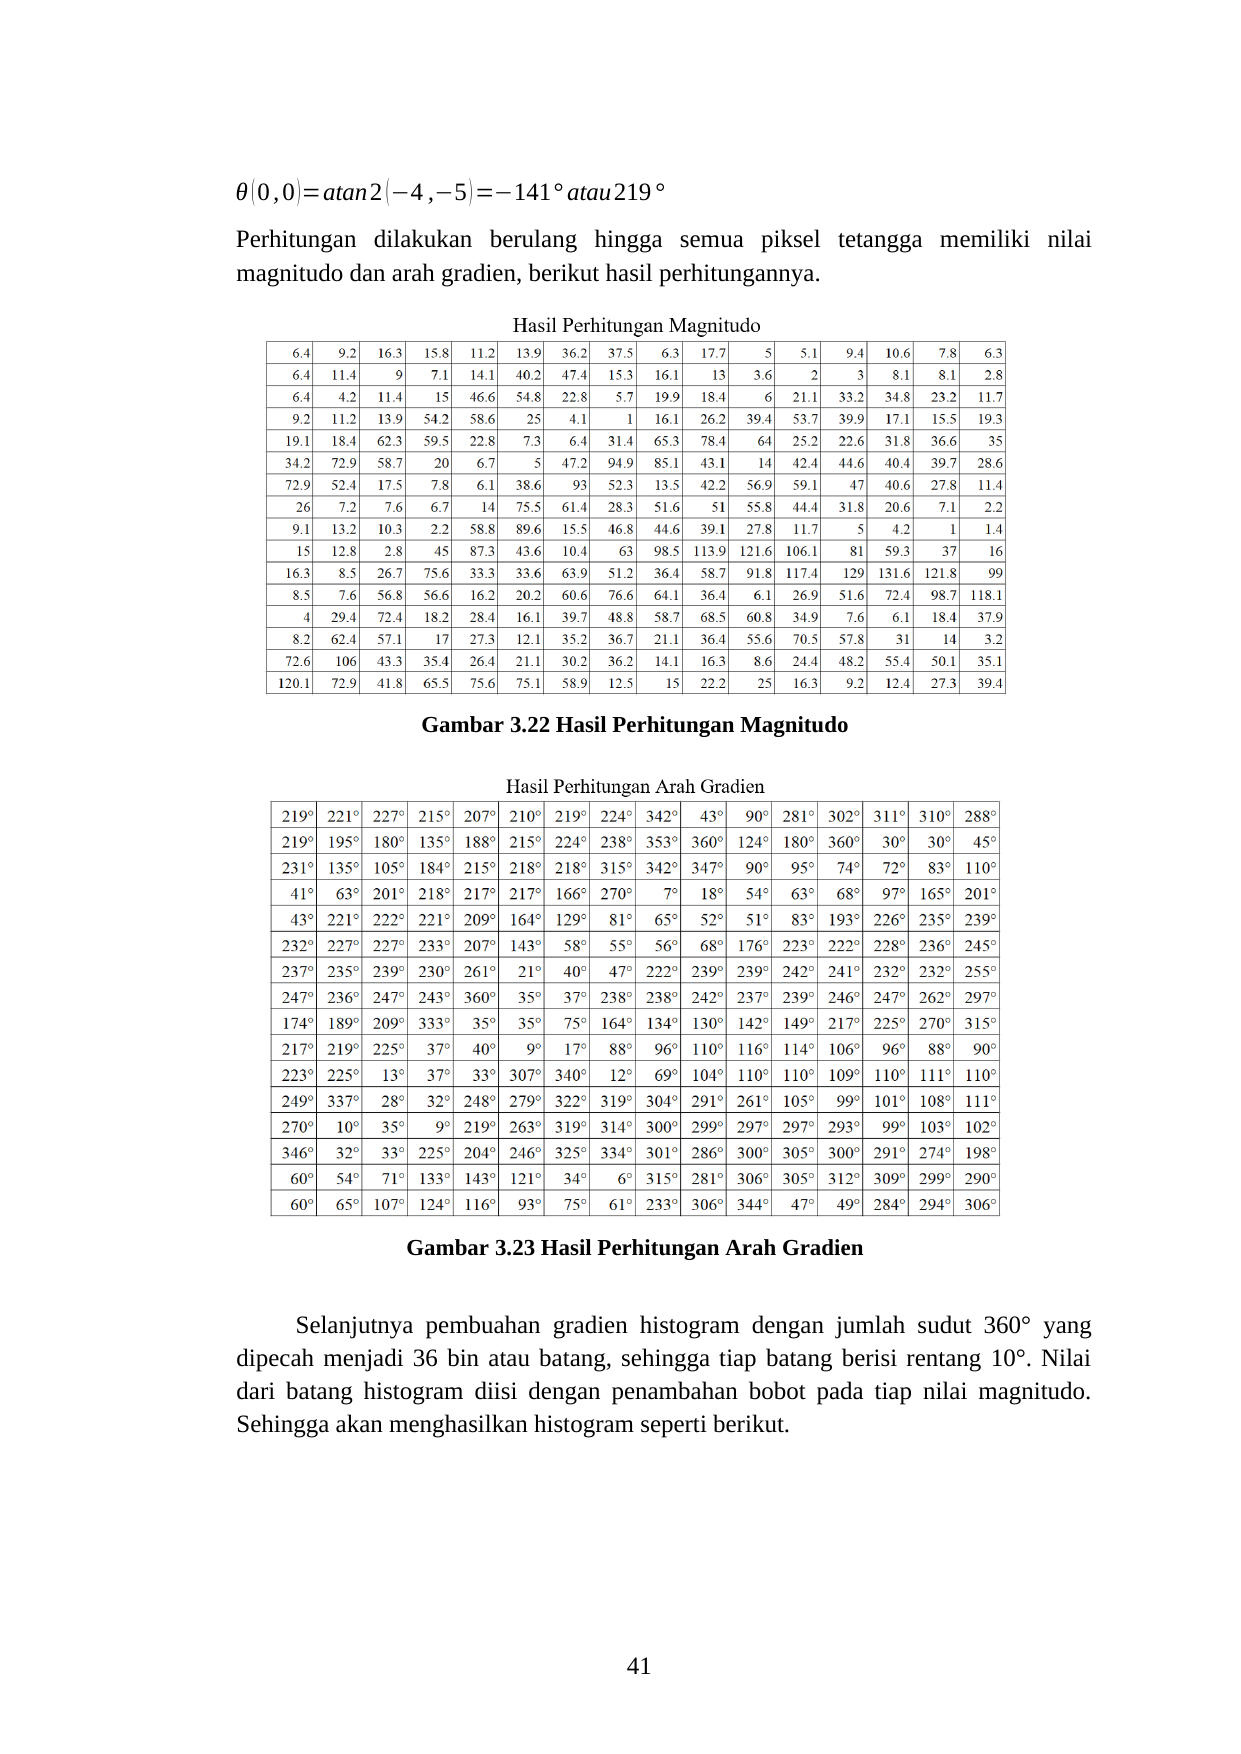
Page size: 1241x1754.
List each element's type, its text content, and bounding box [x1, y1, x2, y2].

picture [260, 766, 1009, 1230]
text Perhitungan dilakukan berulang hingga semua piksel tetangga memiliki nilai magnitudo dan arah gradien, berikut hasil perhitungannya. [236, 224, 1092, 286]
text Selanjutnya pembuahan gradien histogram dengan jumlah sudut 360° yang dipecah menjadi 36 bin atau batang, sehingga tiap batang berisi rentang 10°. Nilai dari batang histogram diisi dengan penambahan bobot pada tiap nilai magnitudo. Sehingga akan menghasilkan histogram seperti berikut. [236, 1310, 1092, 1438]
picture [248, 303, 1021, 707]
